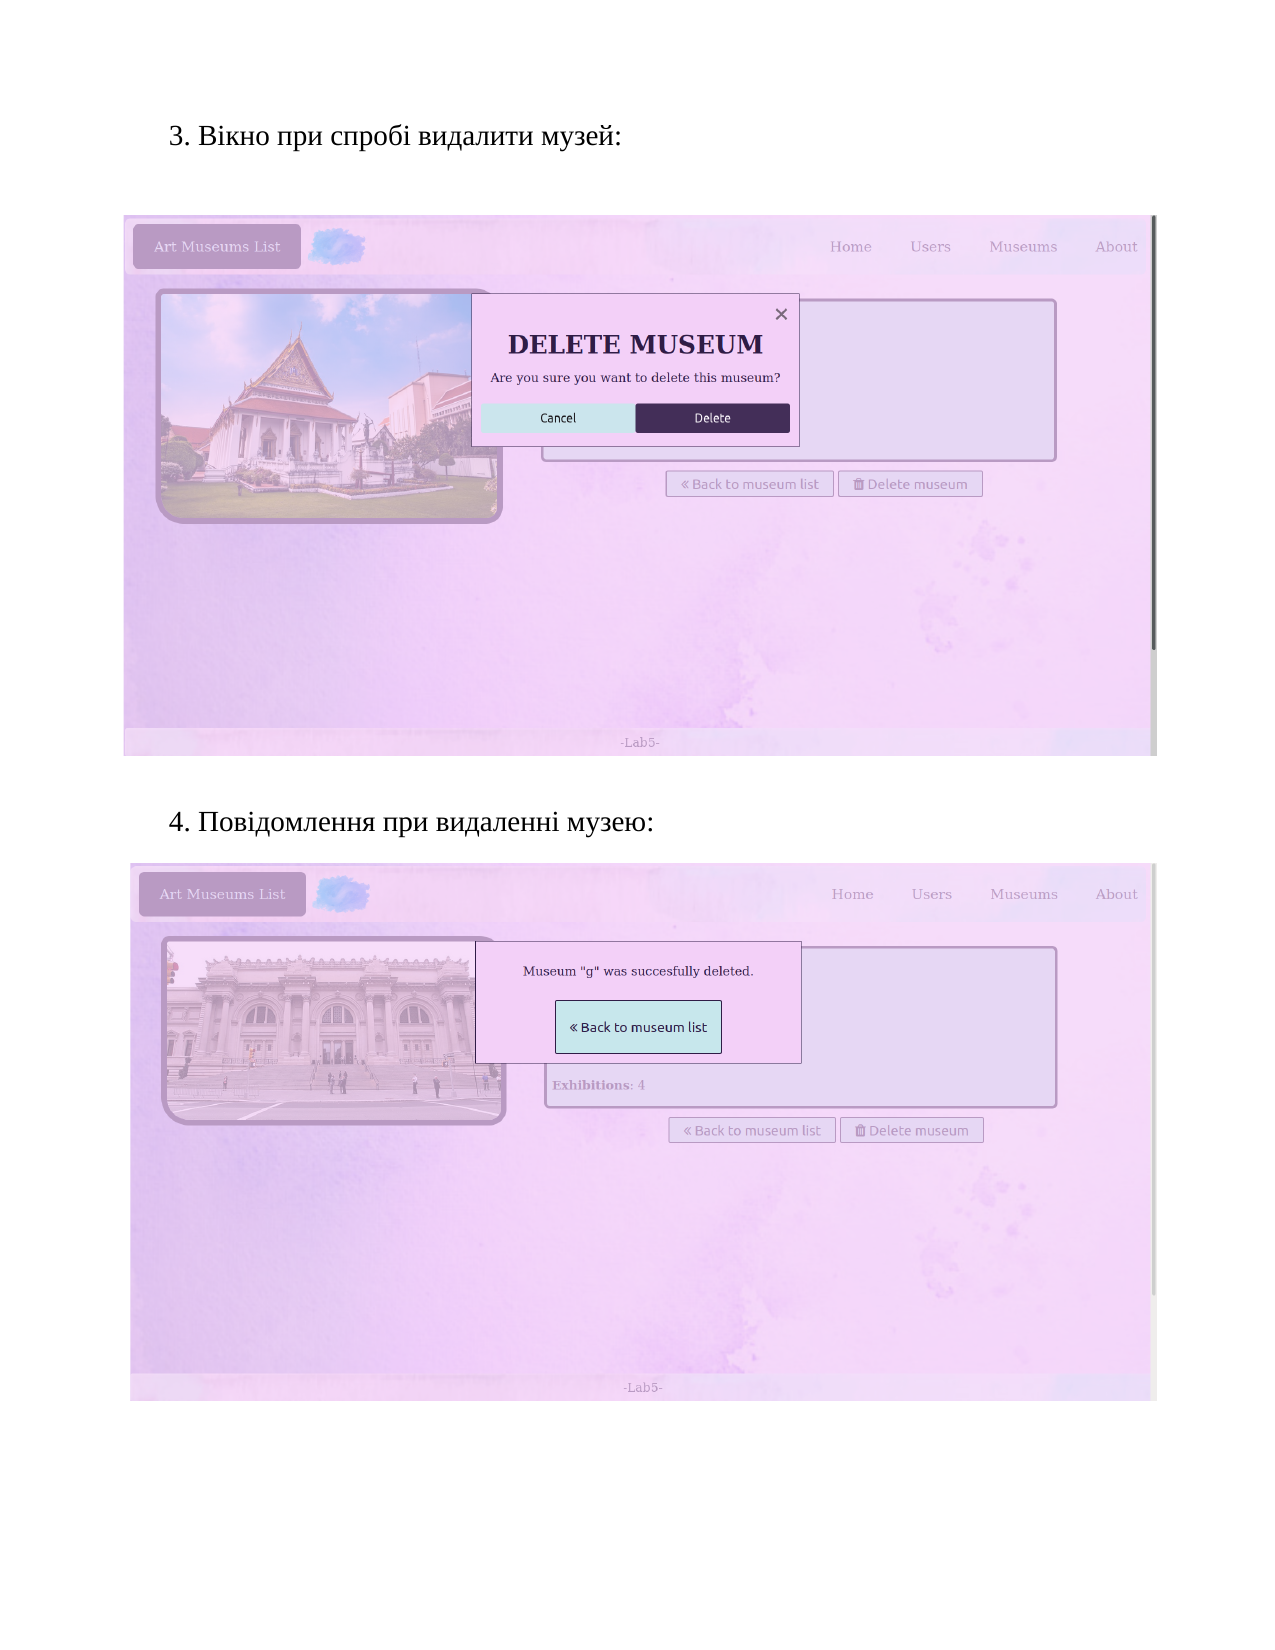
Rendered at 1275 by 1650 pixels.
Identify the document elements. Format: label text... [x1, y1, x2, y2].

text 4. Повідомлення при видаленні музею: [169, 804, 1157, 838]
picture [130, 863, 1157, 1401]
picture [123, 215, 1157, 756]
text 3. Вікно при спробі видалити музей: [169, 118, 1157, 152]
